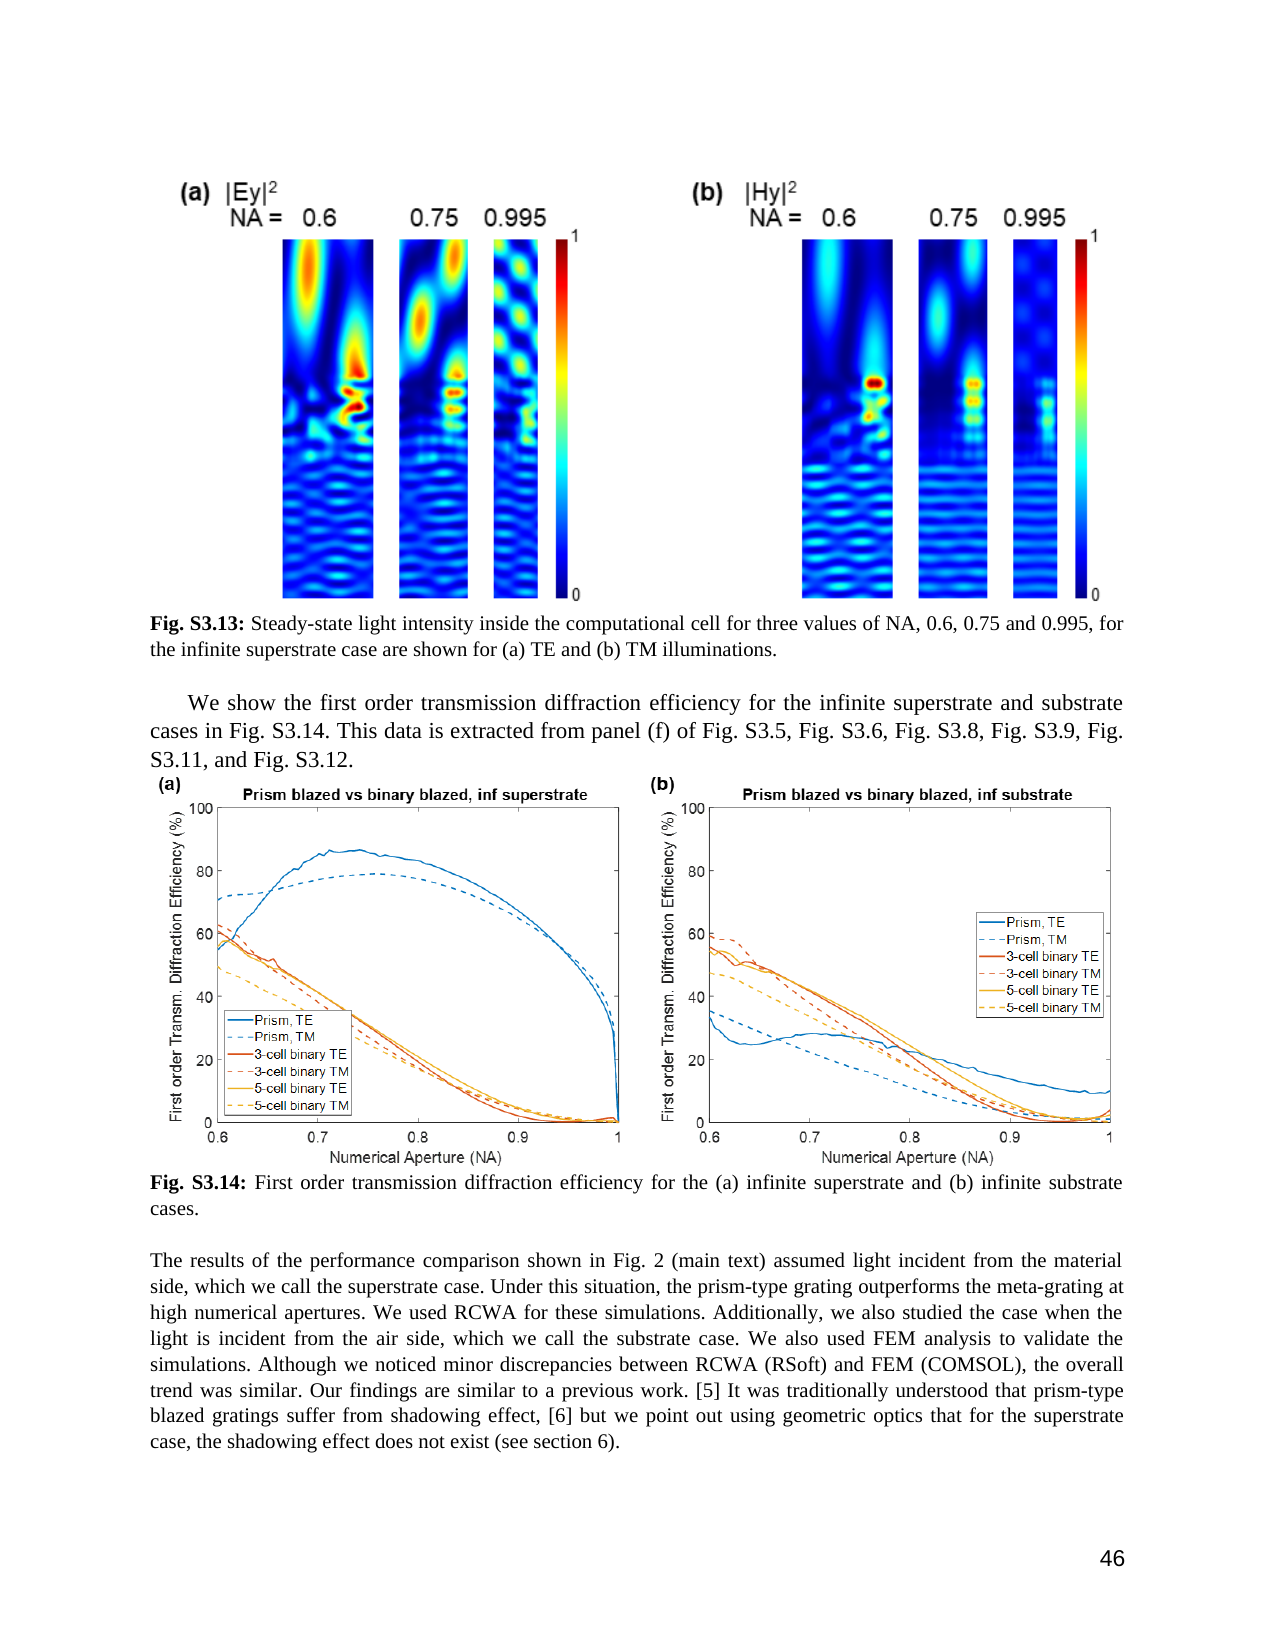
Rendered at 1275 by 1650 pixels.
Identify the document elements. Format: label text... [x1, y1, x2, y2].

picture [150, 774, 1125, 1168]
text We show the first order transmission diffraction efficiency for the infinite superstrate and substrate cases in Fig. S3.14. This data is extracted from panel (f) of Fig. S3.5, Fig. S3.6, Fig. S3.8, Fig. S3.9, Fig. S3.11, and Fig. S3.12. [150, 689, 1125, 772]
text The results of the performance comparison shown in Fig. 2 (main text) assumed light incident from the material side, which we call the superstrate case. Under this situation, the prism-type grating outperforms the meta-grating at high numerical apertures. We used RCWA for these simulations. Additionally, we also studied the case when the light is incident from the air side, which we call the substrate case. We also used FEM analysis to validate the simulations. Although we noticed minor discrepancies between RCWA (RSoft) and FEM (COMSOL), the overall trend was similar. Our findings are similar to a previous work. [5] It was traditionally understood that prism-type blazed gratings suffer from shadowing effect, [6] but we point out using geometric optics that for the superstrate case, the shadowing effect does not exist (see section 6). [150, 1248, 1125, 1453]
picture [172, 176, 1103, 609]
text Fig. S3.14: First order transmission diffraction efficiency for the (a) infinite superstrate and (b) infinite substrate cases. [150, 1170, 1125, 1220]
text Fig. S3.13: Steady-state light intensity inside the computational cell for three values of NA, 0.6, 0.75 and 0.995, for the infinite superstrate case are shown for (a) TE and (b) TM illuminations. [150, 611, 1125, 661]
